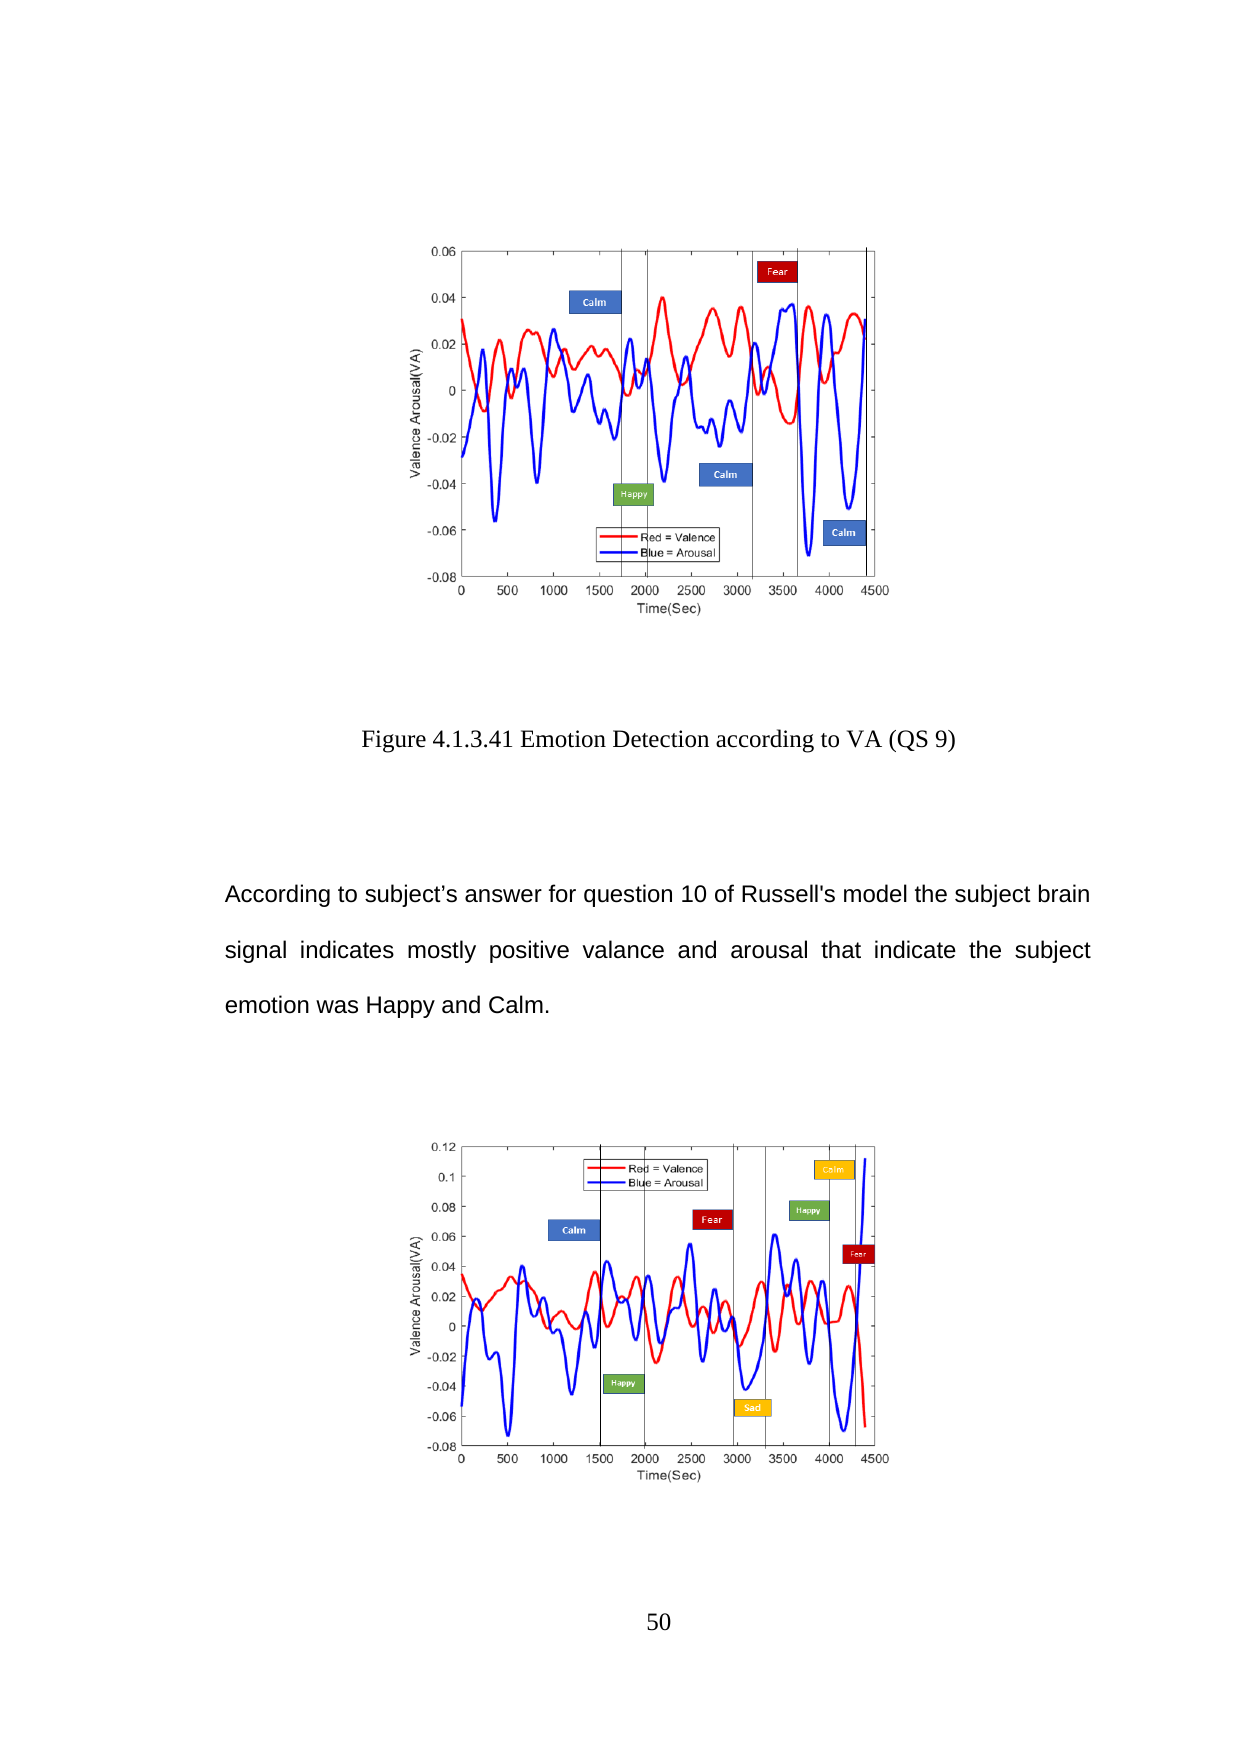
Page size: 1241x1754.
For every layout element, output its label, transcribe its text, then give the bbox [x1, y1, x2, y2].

picture [171, 146, 1146, 695]
text According to subject’s answer for question 10 of Russell's model the subject brain signal indicates mostly positive valance and arousal that indicate the subject emotion was Happy and Calm. [224, 880, 1092, 1018]
picture [171, 1050, 1146, 1555]
